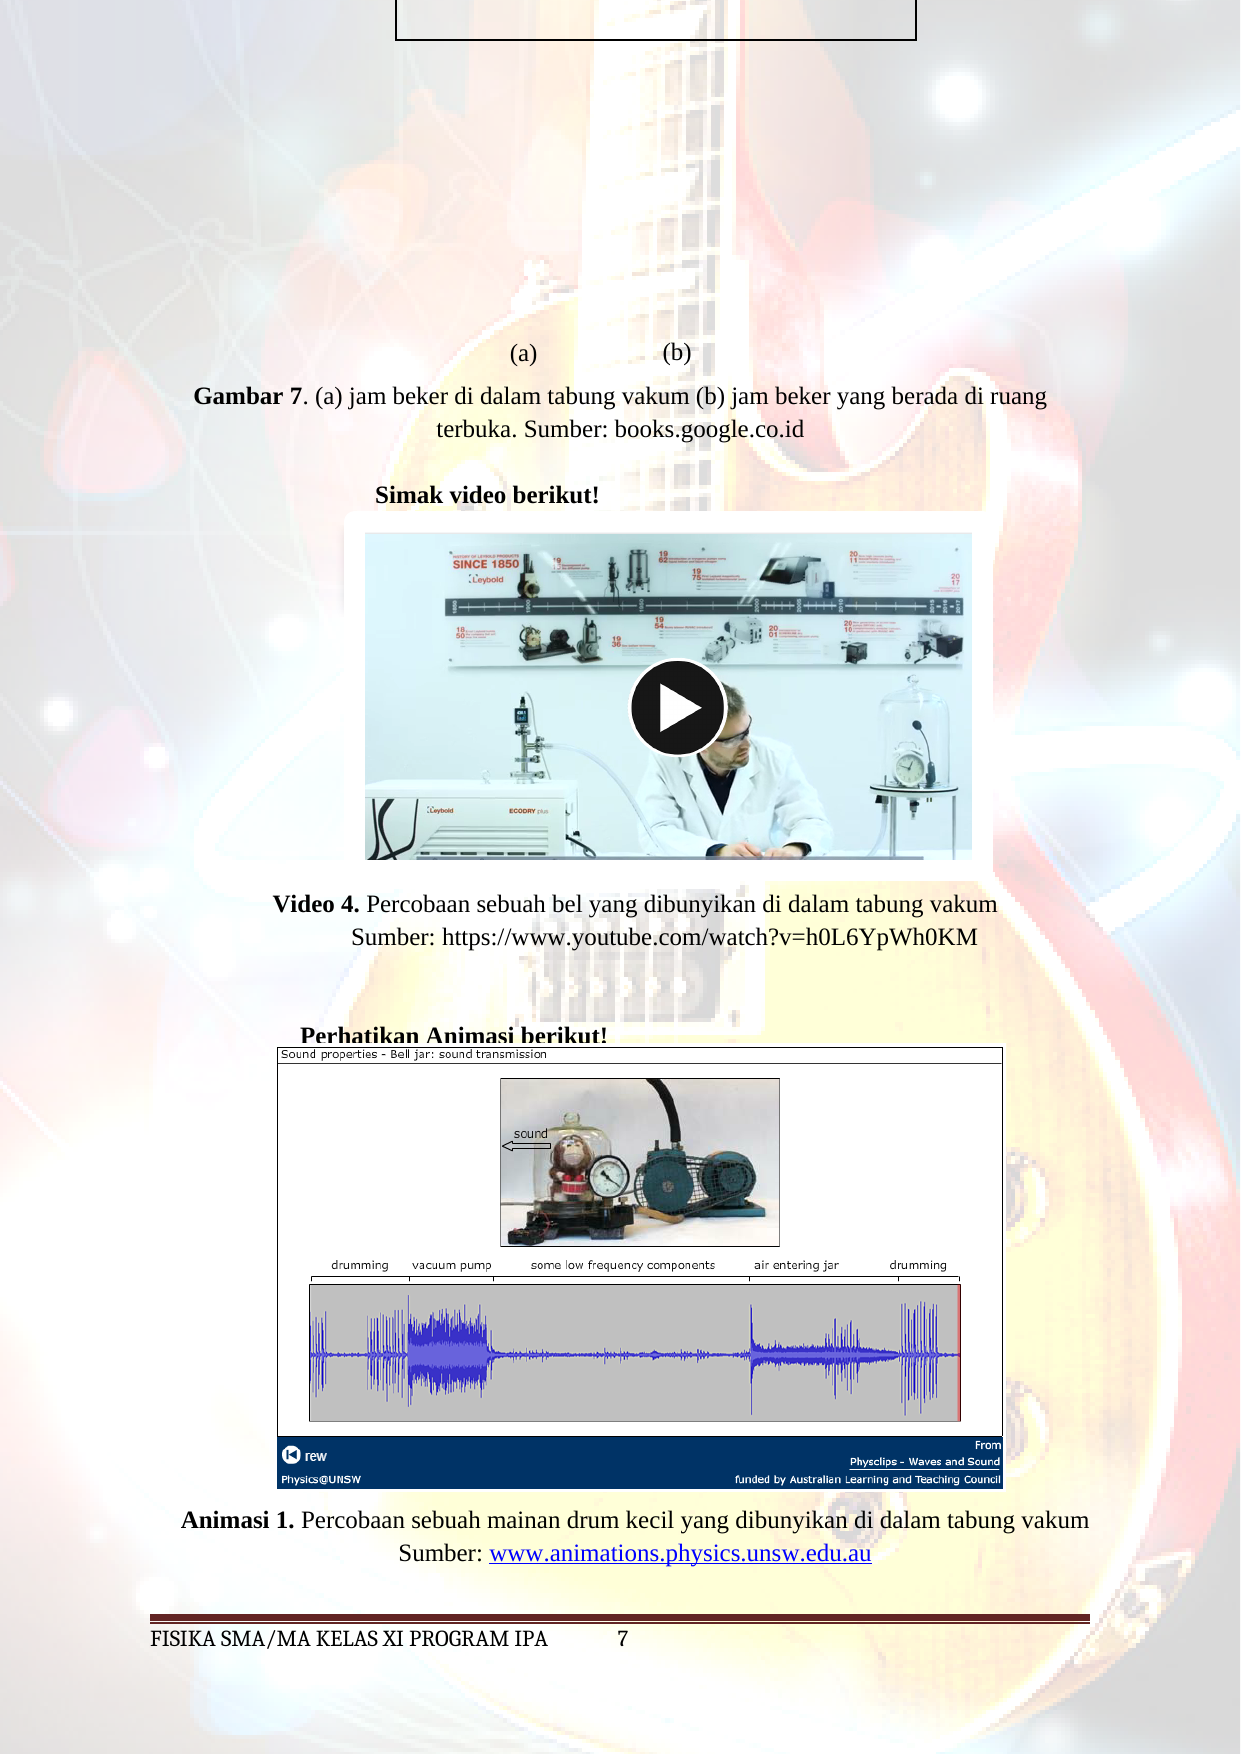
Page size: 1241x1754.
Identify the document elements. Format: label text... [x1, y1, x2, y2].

list Video 4. Percobaan sebuah bel yang dibunyikan di dalam tabung vakum [179, 889, 1090, 918]
text Gambar 7. (a) jam beker di dalam tabung vakum (b) jam beker yang berada di ruang terbuka. Sumber: books.google.co.id [150, 381, 1090, 443]
text Perhatikan Animasi berikut! [225, 1021, 1090, 1050]
list Sumber: https://www.youtube.com/watch?v=h0L6YpWh0KM [179, 922, 1090, 951]
list Simak video berikut! [329, 480, 1090, 509]
picture [274, 1043, 1006, 1492]
list Sumber: www.animations.physics.unsw.edu.au [179, 1538, 1090, 1567]
list Animasi 1. Percobaan sebuah mainan drum kecil yang dibunyikan di dalam tabung vakum [179, 1505, 1090, 1534]
picture [365, 532, 972, 860]
